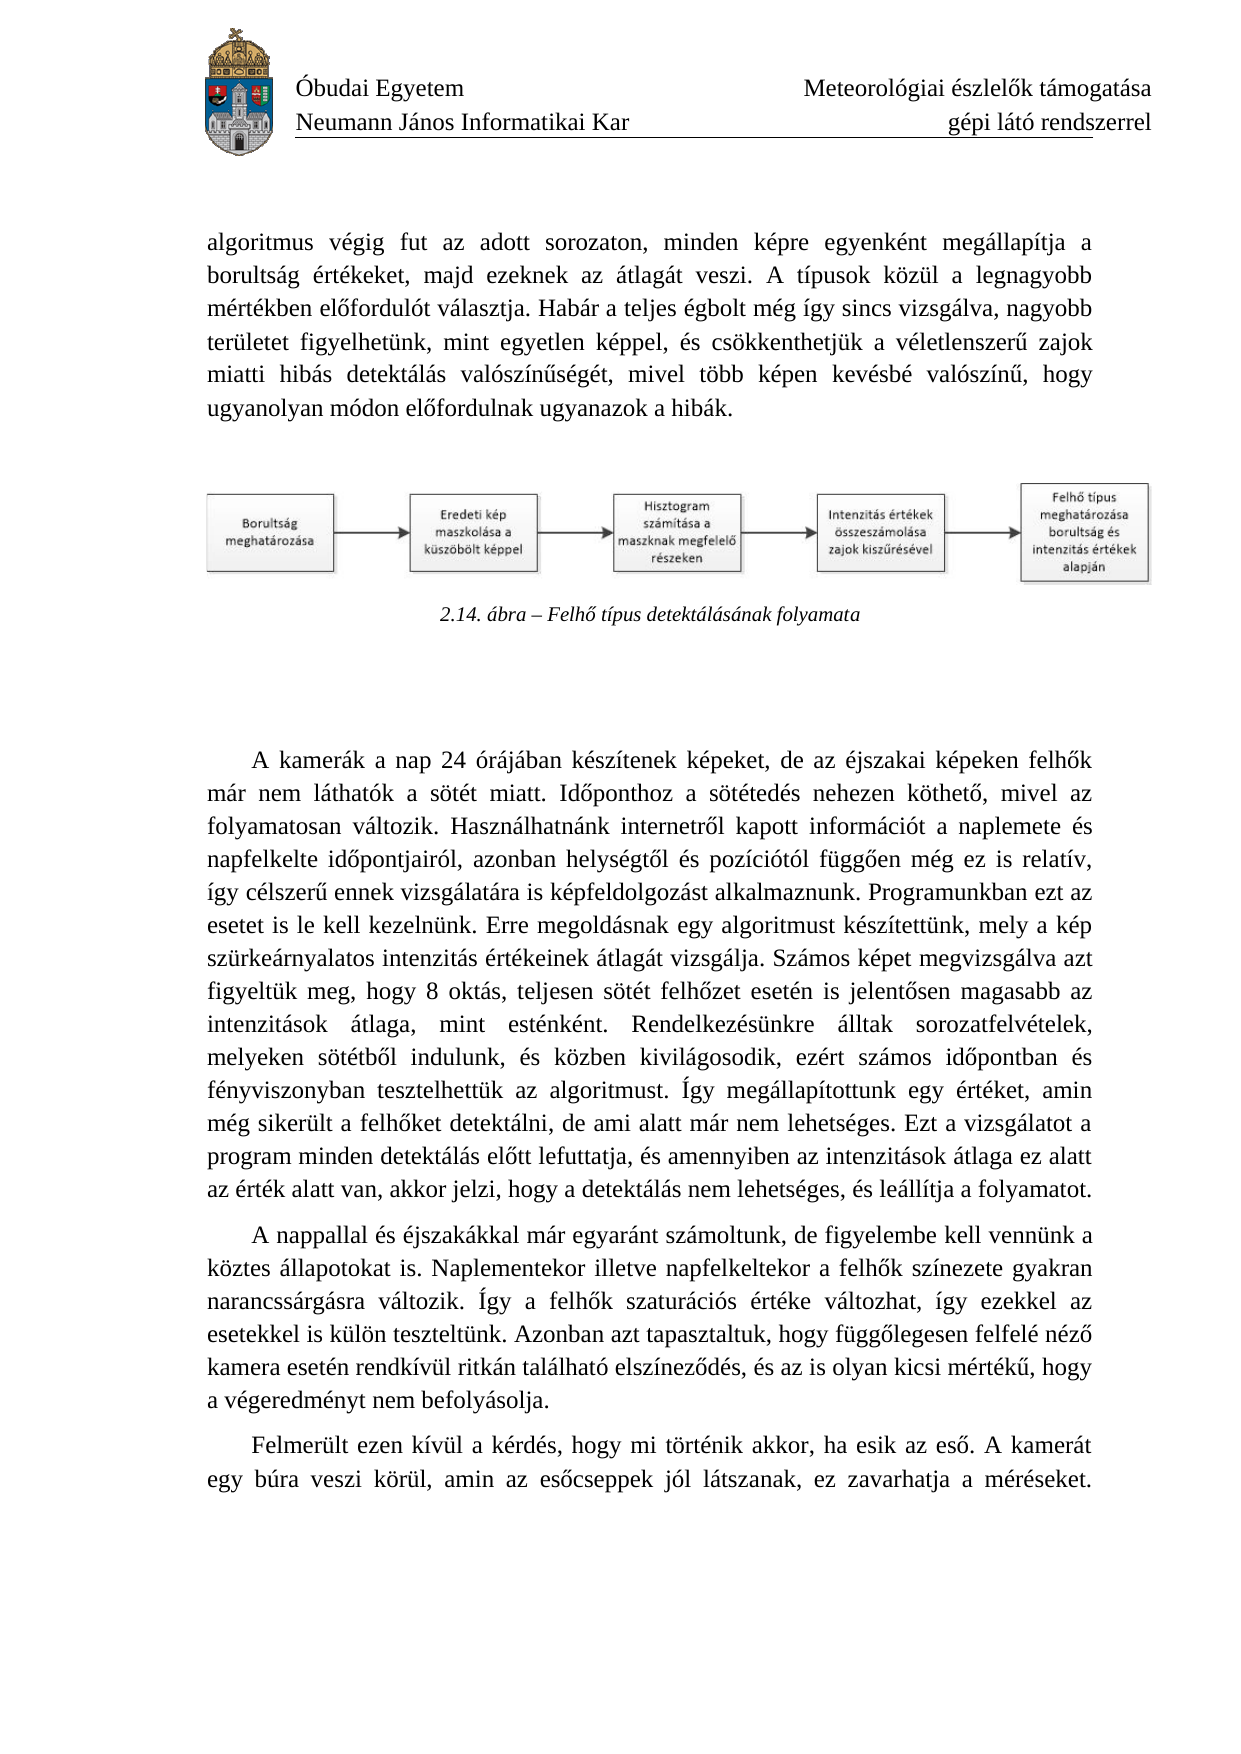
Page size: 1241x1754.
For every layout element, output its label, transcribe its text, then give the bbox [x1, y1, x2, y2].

text A nappallal és éjszakákkal már egyaránt számoltunk, de figyelembe kell vennünk a köztes állapotokat is. Naplementekor illetve napfelkeltekor a felhők színezete gyakran narancssárgásra változik. Így a felhők szaturációs értéke változhat, így ezekkel az esetekkel is külön teszteltünk. Azonban azt tapasztaltuk, hogy függőlegesen felfelé néző kamera esetén rendkívül ritkán található elszíneződés, és az is olyan kicsi mértékű, hogy a végeredményt nem befolyásolja. [207, 1220, 1093, 1414]
text A kamerák a nap 24 órájában készítenek képeket, de az éjszakai képeken felhők már nem láthatók a sötét miatt. Időponthoz a sötétedés nehezen köthető, mivel az folyamatosan változik. Használhatnánk internetről kapott információt a naplemete és napfelkelte időpontjairól, azonban helységtől és pozíciótól függően még ez is relatív, így célszerű ennek vizsgálatára is képfeldolgozást alkalmaznunk. Programunkban ezt az esetet is le kell kezelnünk. Erre megoldásnak egy algoritmust készítettünk, mely a kép szürkeárnyalatos intenzitás értékeinek átlagát vizsgálja. Számos képet megvizsgálva azt figyeltük meg, hogy 8 oktás, teljesen sötét felhőzet esetén is jelentősen magasabb az intenzitások átlaga, mint esténként. Rendelkezésünkre álltak sorozatfelvételek, melyeken sötétből indulunk, és közben kivilágosodik, ezért számos időpontban és fényviszonyban tesztelhettük az algoritmust. Így megállapítottunk egy értéket, amin még sikerült a felhőket detektálni, de ami alatt már nem lehetséges. Ezt a vizsgálatot a program minden detektálás előtt lefuttatja, és amennyiben az intenzitások átlaga ez alatt az érték alatt van, akkor jelzi, hogy a detektálás nem lehetséges, és leállítja a folyamatot. [207, 745, 1093, 1203]
picture [206, 483, 1152, 585]
picture [205, 28, 275, 157]
